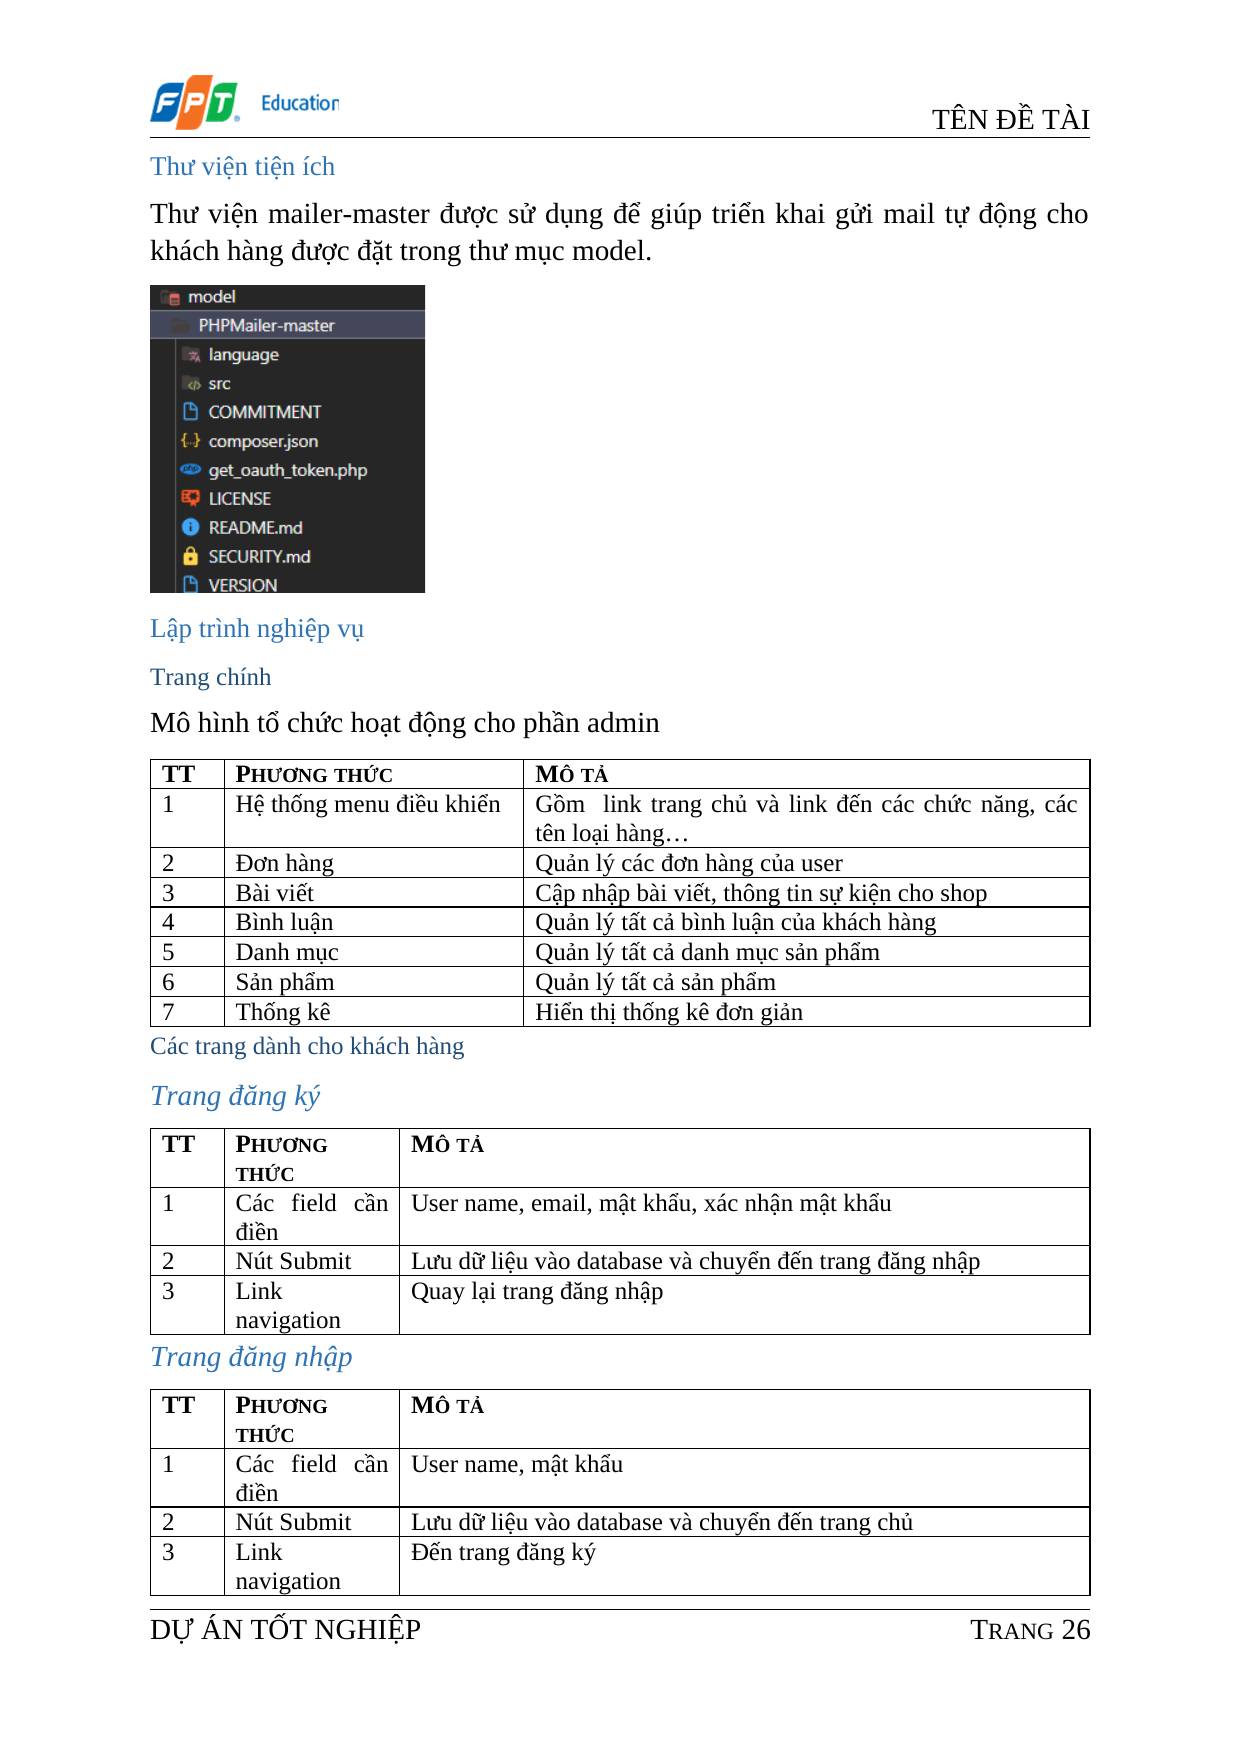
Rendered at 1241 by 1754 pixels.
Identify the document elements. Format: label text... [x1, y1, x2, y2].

table_cell 1 [151, 789, 224, 847]
subtitle Thư viện tiện ích [150, 150, 1090, 181]
table_header Phương thức [225, 760, 523, 788]
table_cell Đơn hàng [225, 848, 523, 877]
table_cell Quản lý các đơn hàng của user [524, 848, 1089, 877]
subtitle Trang đăng nhập [150, 1339, 1090, 1372]
table_cell User name, email, mật khẩu, xác nhận mật khẩu [400, 1188, 1089, 1245]
table_cell Link navigation [225, 1276, 399, 1334]
table_cell Nút Submit [225, 1508, 399, 1536]
table_cell 1 [151, 1188, 224, 1245]
table_cell 5 [151, 937, 224, 966]
table_cell 2 [151, 848, 224, 877]
table_cell Cập nhập bài viết, thông tin sự kiện cho shop [524, 878, 1089, 906]
table_cell Thống kê [225, 997, 523, 1026]
table_cell Quản lý tất cả danh mục sản phẩm [524, 937, 1089, 966]
table_cell Quản lý tất cả sản phẩm [524, 967, 1089, 996]
table_cell Bình luận [225, 908, 523, 936]
picture [150, 75, 339, 130]
table_cell Lưu dữ liệu vào database và chuyển đến trang chủ [400, 1508, 1089, 1536]
table_cell 3 [151, 1276, 224, 1334]
table_cell Nút Submit [225, 1246, 399, 1275]
table_header Mô tả [400, 1390, 1089, 1448]
table_cell Gồm link trang chủ và link đến các chức năng, các tên loại hàng… [524, 789, 1089, 847]
text Thư viện mailer-master được sử dụng để giúp triển khai gửi mail tự động cho khách hàng được đặt trong thư mục model. [150, 197, 1090, 266]
table_cell Lưu dữ liệu vào database và chuyển đến trang đăng nhập [400, 1246, 1089, 1275]
subtitle Trang chính [150, 662, 1090, 691]
table_cell Các field cần điền [225, 1449, 399, 1506]
table_cell Các field cần điền [225, 1188, 399, 1245]
table_header Mô tả [400, 1129, 1089, 1187]
table_cell Danh mục [225, 937, 523, 966]
table_cell Link navigation [225, 1537, 399, 1595]
table_cell 7 [151, 997, 224, 1026]
table_header TT [151, 760, 224, 788]
table_cell User name, mật khẩu [400, 1449, 1089, 1506]
table_cell 4 [151, 908, 224, 936]
subtitle Lập trình nghiệp vụ [150, 612, 1090, 643]
table_cell 2 [151, 1508, 224, 1536]
table_cell Sản phẩm [225, 967, 523, 996]
text Mô hình tổ chức hoạt động cho phần admin [150, 706, 1090, 739]
table_header Phương thức [225, 1390, 399, 1448]
table_cell Đến trang đăng ký [400, 1537, 1089, 1595]
table_header Mô tả [524, 760, 1089, 788]
table_cell 1 [151, 1449, 224, 1506]
subtitle Các trang dành cho khách hàng [150, 1031, 1090, 1059]
table_cell 2 [151, 1246, 224, 1275]
table_cell Hệ thống menu điều khiển [225, 789, 523, 847]
table_cell 3 [151, 1537, 224, 1595]
table_cell Bài viết [225, 878, 523, 906]
table_header TT [151, 1129, 224, 1187]
table_cell Hiển thị thống kê đơn giản [524, 997, 1089, 1026]
table_header TT [151, 1390, 224, 1448]
picture [150, 285, 426, 593]
table_header Phương thức [225, 1129, 399, 1187]
table_cell Quản lý tất cả bình luận của khách hàng [524, 908, 1089, 936]
table_cell 6 [151, 967, 224, 996]
subtitle Trang đăng ký [150, 1078, 1090, 1112]
table_cell Quay lại trang đăng nhập [400, 1276, 1089, 1334]
table_cell 3 [151, 878, 224, 906]
